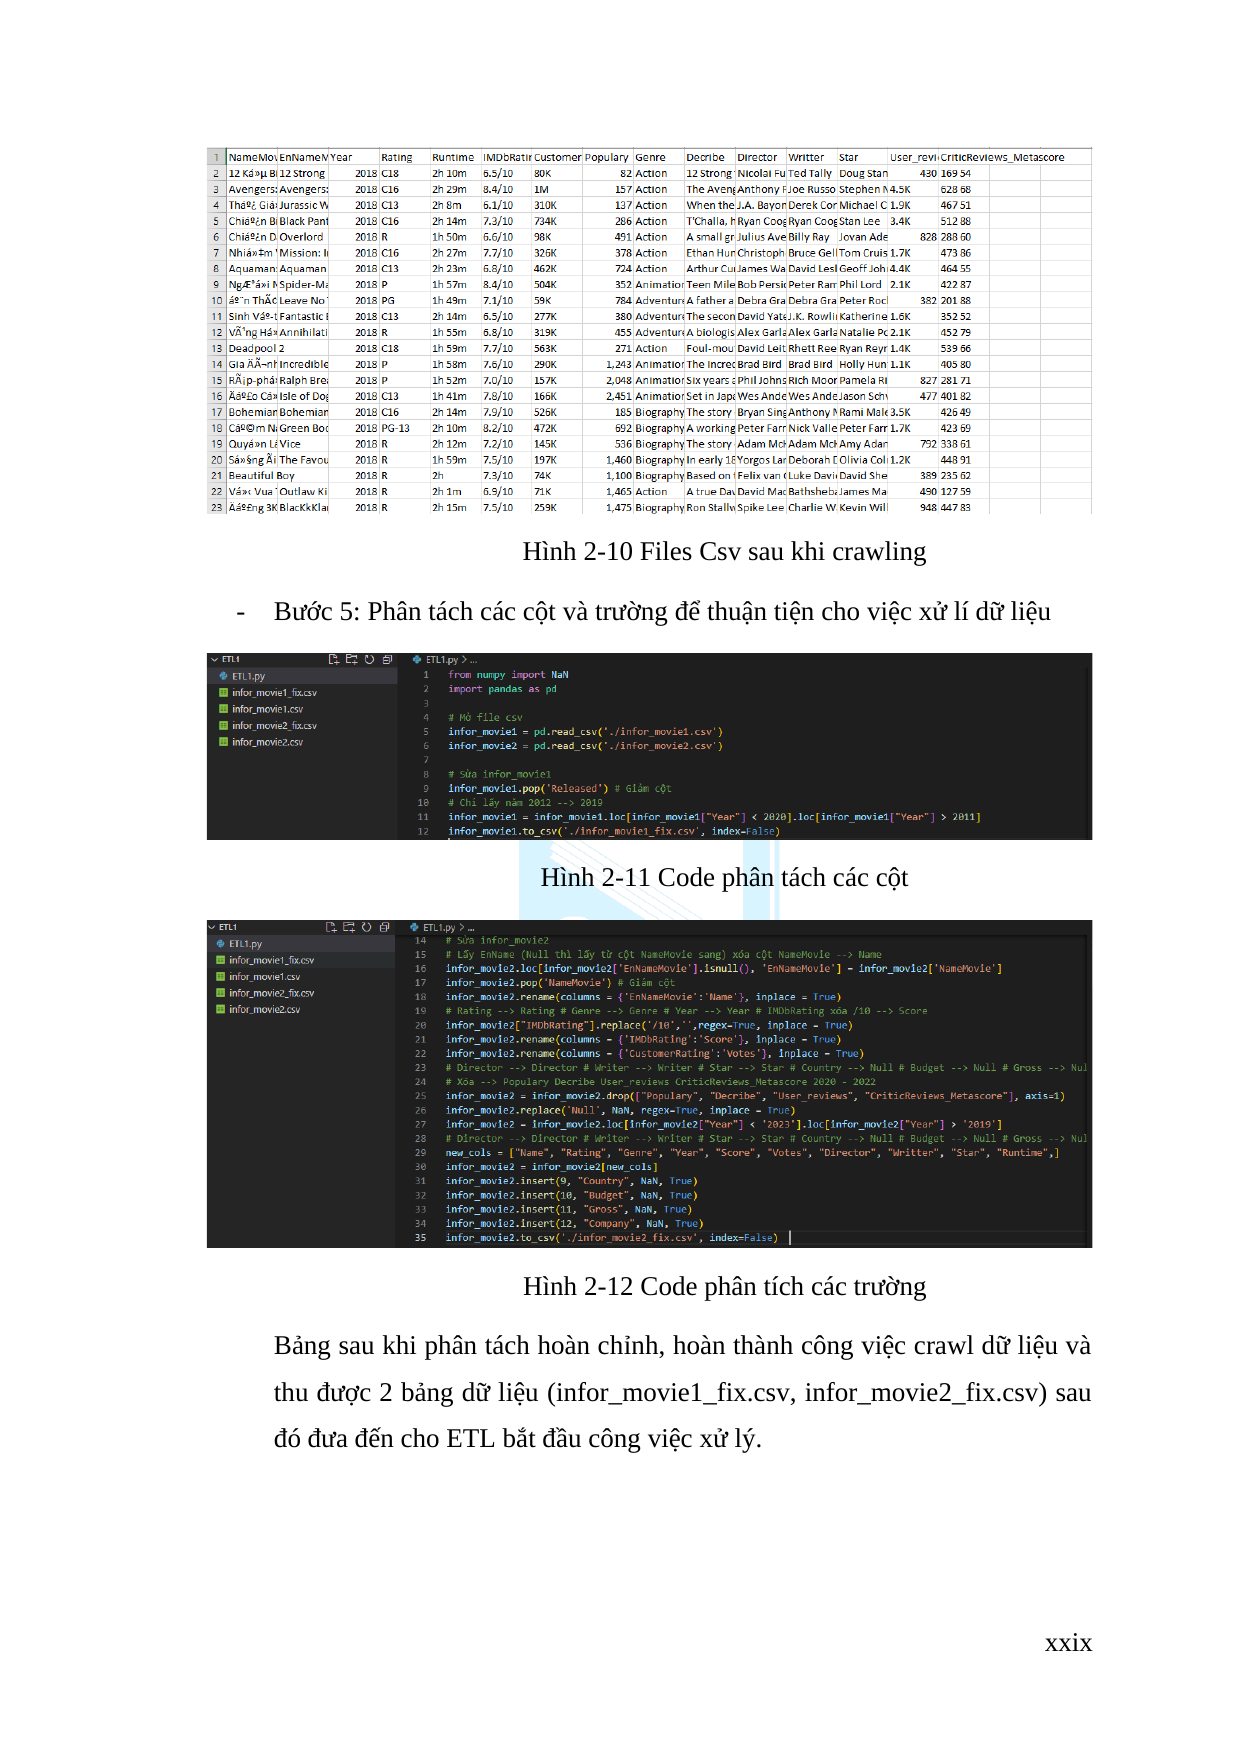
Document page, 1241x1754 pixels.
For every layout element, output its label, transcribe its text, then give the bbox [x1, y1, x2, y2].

picture [206, 653, 1093, 840]
picture [206, 920, 1093, 1248]
picture [206, 147, 1093, 514]
text Hình - Files Csv sau khi crawling [282, 535, 1092, 567]
text Hình - Code phân tách các cột [282, 861, 1092, 892]
text Hình - Code phân tích các trường [282, 1270, 1092, 1301]
text Bước 5: Phân tách các cột và trường để thuận tiện cho việc xử lí dữ liệu [236, 594, 1092, 626]
list Bảng sau khi phân tách hoàn chỉnh, hoàn thành công việc crawl dữ liệu và thu được 2 bảng dữ liệu (infor_movie1_fix.csv, infor_movie2_fix.csv) sau đó đưa đến cho ETL bắt đầu công việc xử lý. [274, 1329, 1092, 1453]
